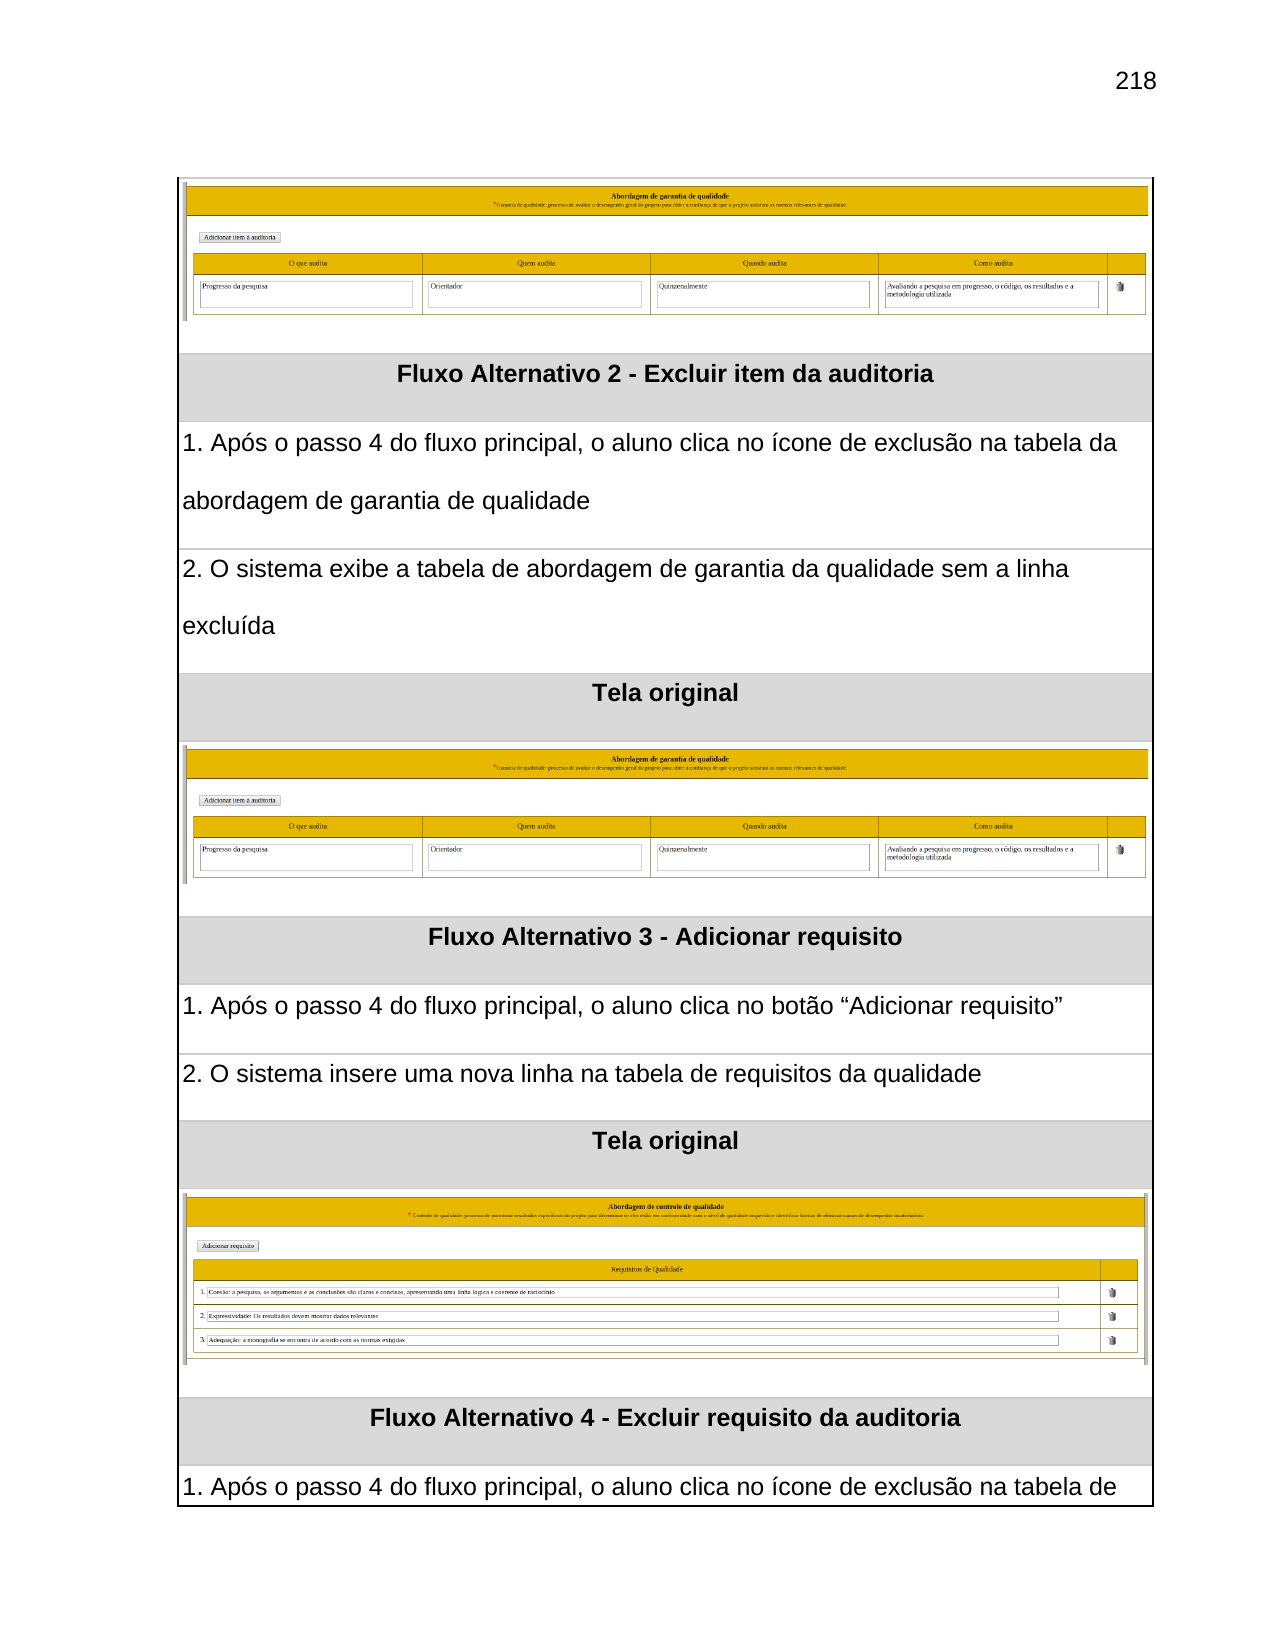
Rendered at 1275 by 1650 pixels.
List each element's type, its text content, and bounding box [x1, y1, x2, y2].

table_cell Fluxo Alternativo 2 - Excluir item da auditoria [179, 355, 1152, 421]
picture [182, 182, 1149, 321]
table_cell [179, 1189, 1152, 1397]
table_cell Tela original [179, 674, 1152, 740]
table_cell Fluxo Alternativo 3 - Adicionar requisito [179, 918, 1152, 983]
picture [182, 1193, 1149, 1365]
table_cell 1. Após o passo 4 do fluxo principal, o aluno clica no botão “Adicionar requisito” [179, 985, 1152, 1053]
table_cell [179, 1466, 1152, 1505]
table_cell Fluxo Alternativo 4 - Excluir requisito da auditoria [179, 1399, 1152, 1464]
table_cell 2. O sistema insere uma nova linha na tabela de requisitos da qualidade [179, 1055, 1152, 1120]
picture [182, 745, 1149, 884]
table_cell [179, 179, 1152, 353]
table_cell 2. O sistema exibe a tabela de abordagem de garantia da qualidade sem a linha excluída [179, 550, 1152, 673]
table_cell 1. Após o passo 4 do fluxo principal, o aluno clica no ícone de exclusão na tabela da abordagem de garantia de qualidade [179, 422, 1152, 548]
table_cell Tela original [179, 1122, 1152, 1188]
table_cell [179, 742, 1152, 916]
